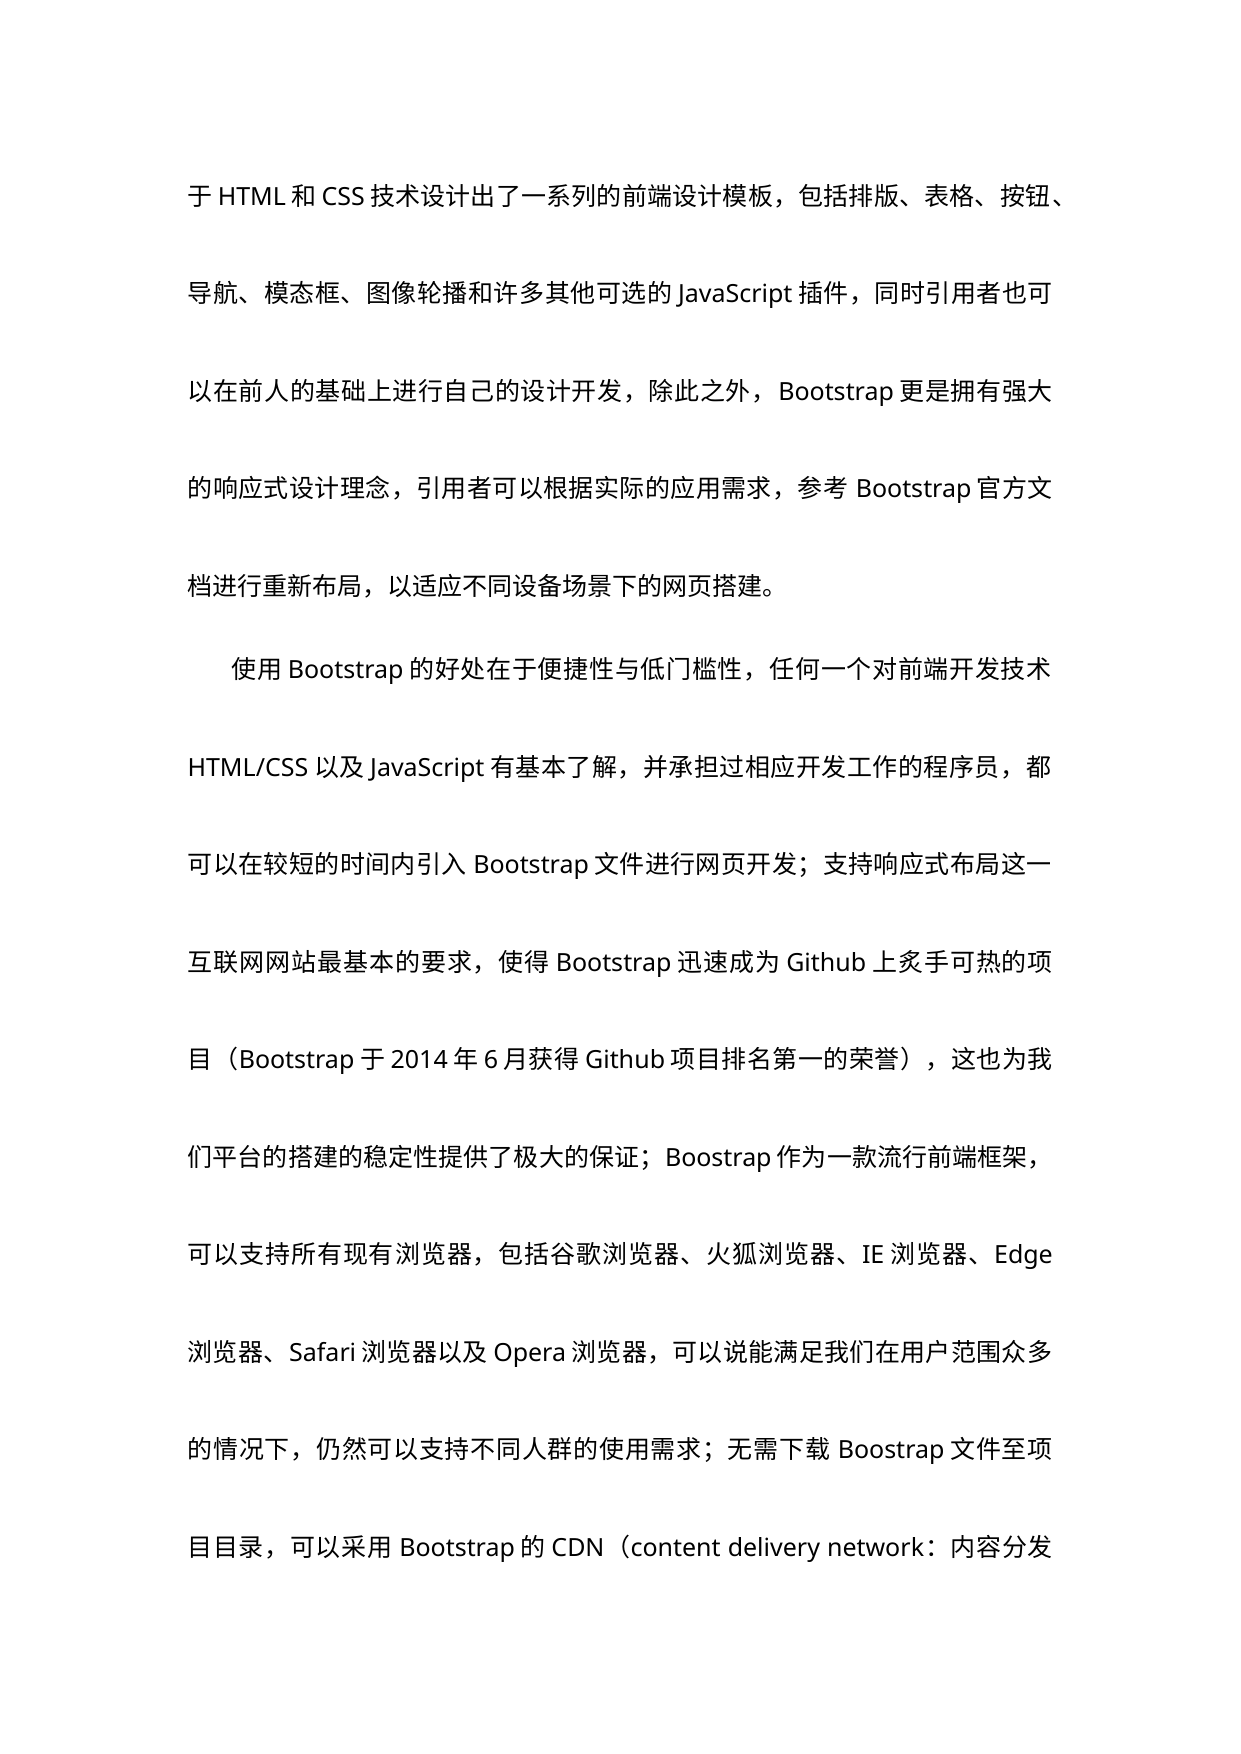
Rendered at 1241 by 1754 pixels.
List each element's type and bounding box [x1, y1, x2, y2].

text [187, 162, 1053, 617]
text [187, 635, 1053, 1578]
